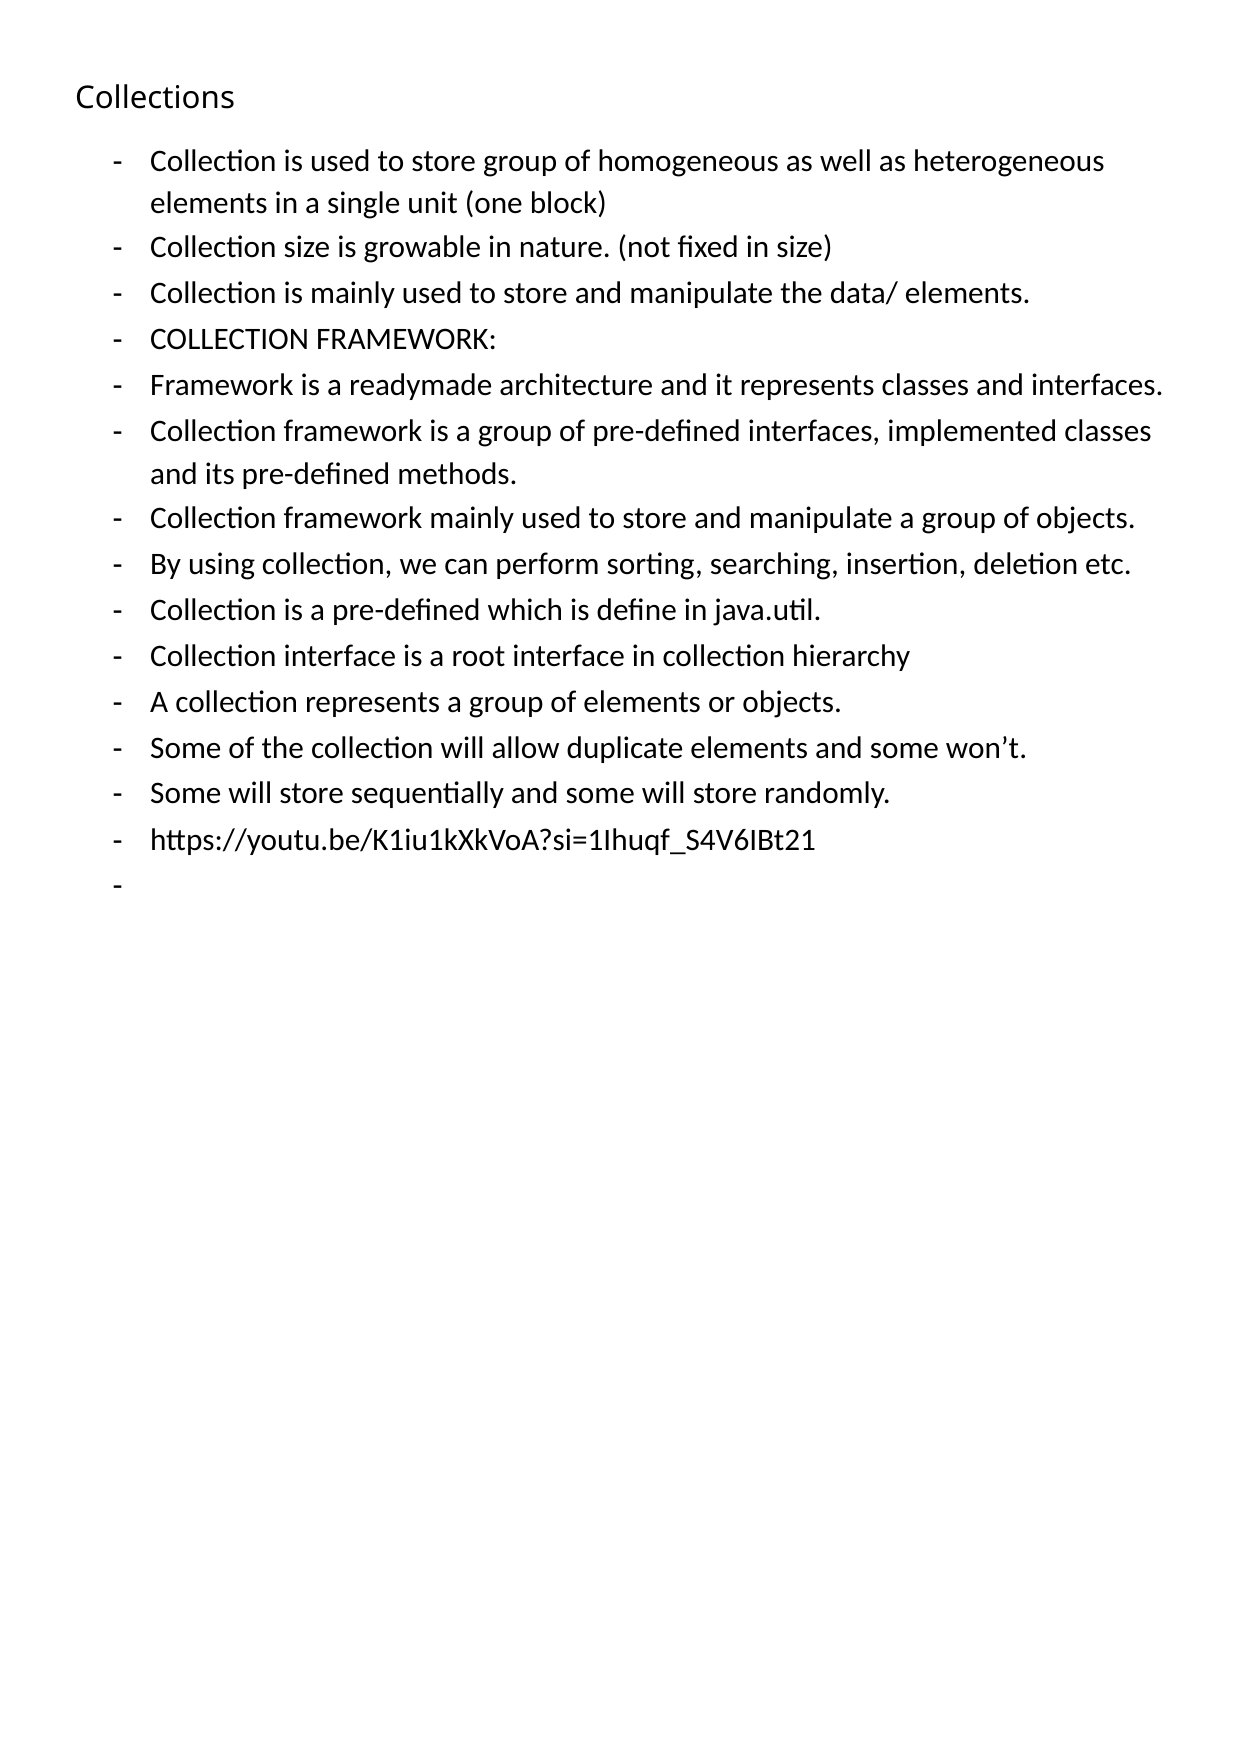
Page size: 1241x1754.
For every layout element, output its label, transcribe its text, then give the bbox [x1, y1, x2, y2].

list https://youtu.be/K1iu1kXkVoA?si=1Ihuqf_S4V6IBt21 [112, 816, 1165, 859]
text Collections [75, 75, 1165, 118]
list Collection framework mainly used to store and manipulate a group of objects. [112, 495, 1165, 537]
list Collection interface is a root interface in collection hierarchy [112, 633, 1165, 675]
list Some of the collection will allow duplicate elements and some won’t. [112, 724, 1165, 767]
list Collection size is growable in nature. (not fixed in size) [112, 224, 1165, 267]
list Collection is mainly used to store and manipulate the data/ elements. [112, 270, 1165, 313]
list COLLECTION FRAMEWORK: [112, 316, 1165, 359]
list Collection framework is a group of pre-defined interfaces, implemented classes and its pre-defined methods. [112, 408, 1165, 492]
list Collection is a pre-defined which is define in java.util. [112, 587, 1165, 629]
list A collection represents a group of elements or objects. [112, 679, 1165, 721]
list Some will store sequentially and some will store randomly. [112, 771, 1165, 813]
list By using collection, we can perform sorting, searching, insertion, deletion etc. [112, 541, 1165, 583]
list Framework is a readymade architecture and it represents classes and interfaces. [112, 362, 1165, 405]
list Collection is used to store group of homogeneous as well as heterogeneous elements in a single unit (one block) [112, 138, 1165, 221]
